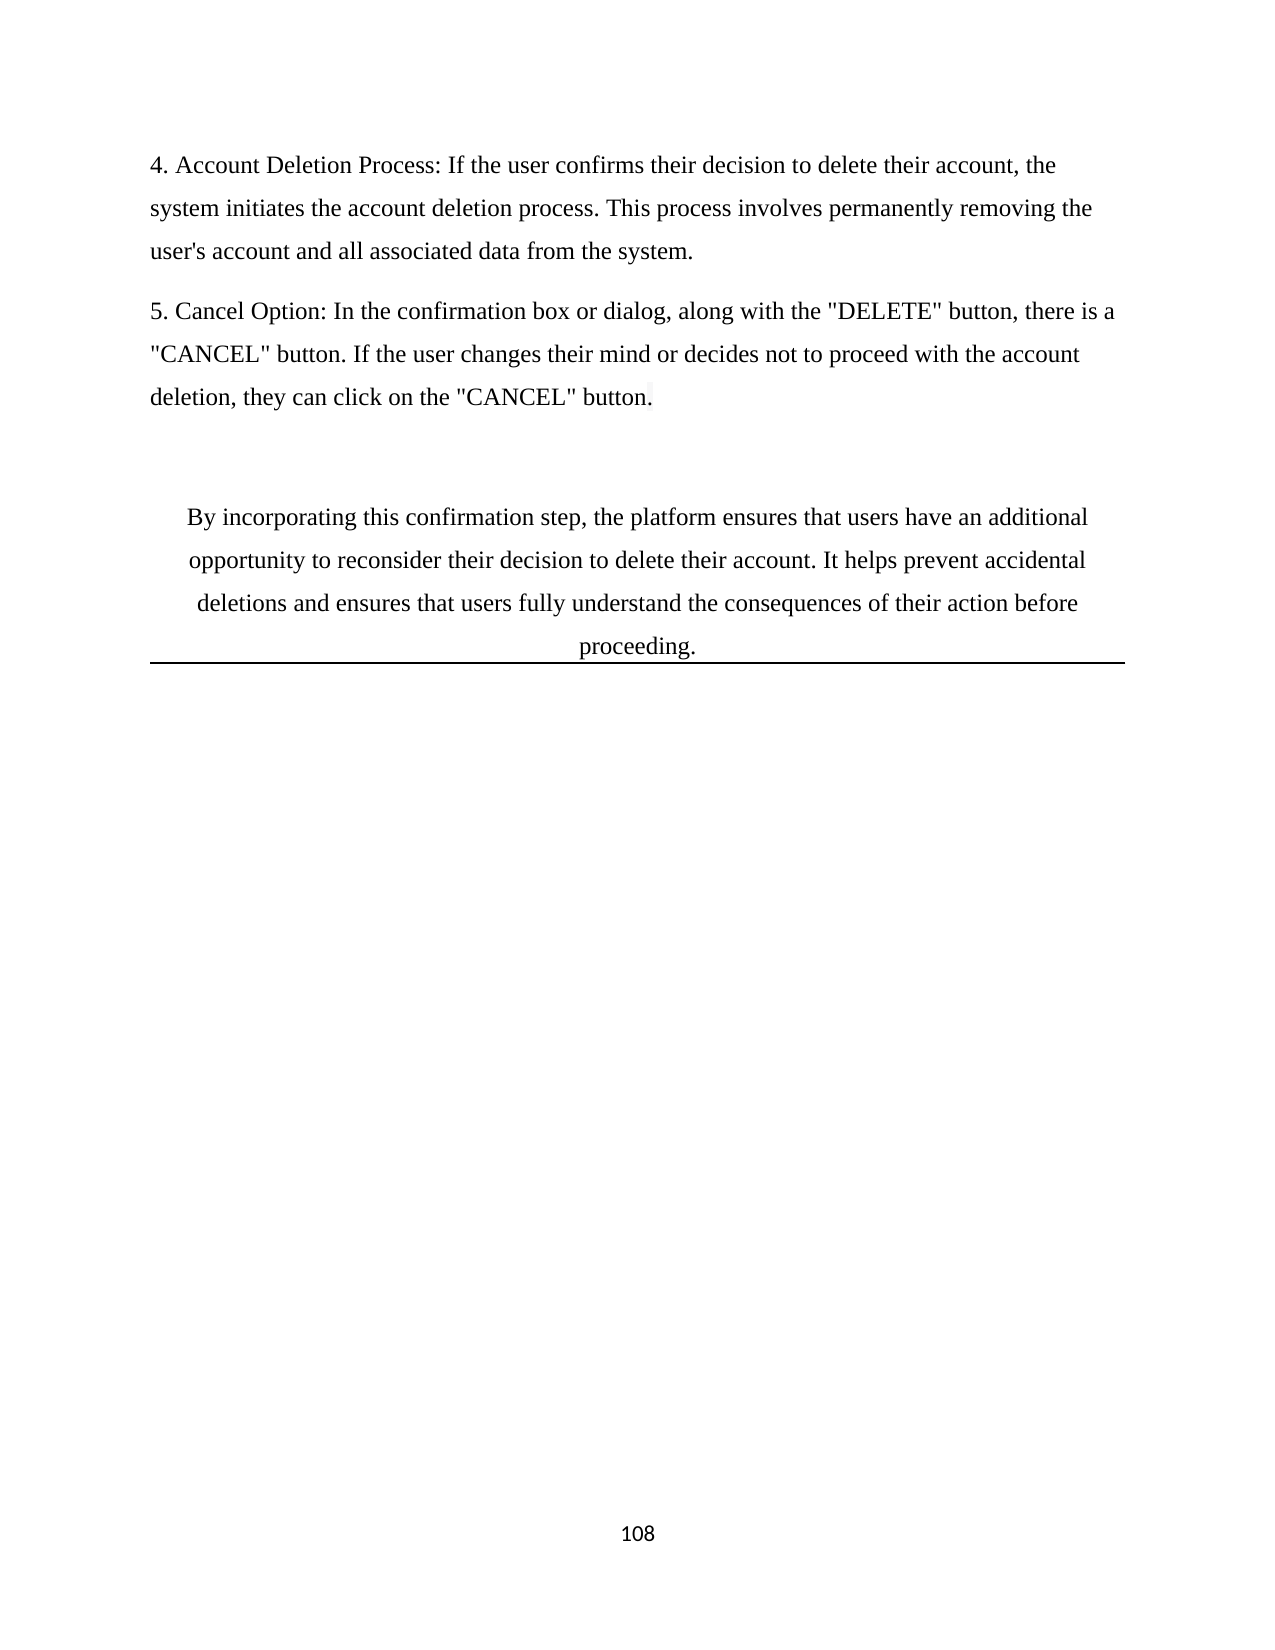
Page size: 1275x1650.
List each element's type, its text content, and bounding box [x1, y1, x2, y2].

text By incorporating this confirmation step, the platform ensures that users have an additional opportunity to reconsider their decision to delete their account. It helps prevent accidental deletions and ensures that users fully understand the consequences of their action before proceeding.Top of Form [150, 502, 1125, 662]
text 4. Account Deletion Process: If the user confirms their decision to delete their account, the system initiates the account deletion process. This process involves permanently removing the user's account and all associated data from the system. [150, 150, 1125, 265]
text 5. Cancel Option: In the confirmation box or dialog, along with the "DELETE" button, there is a "CANCEL" button. If the user changes their mind or decides not to proceed with the account deletion, they can click on the "CANCEL" button. [150, 296, 1125, 411]
